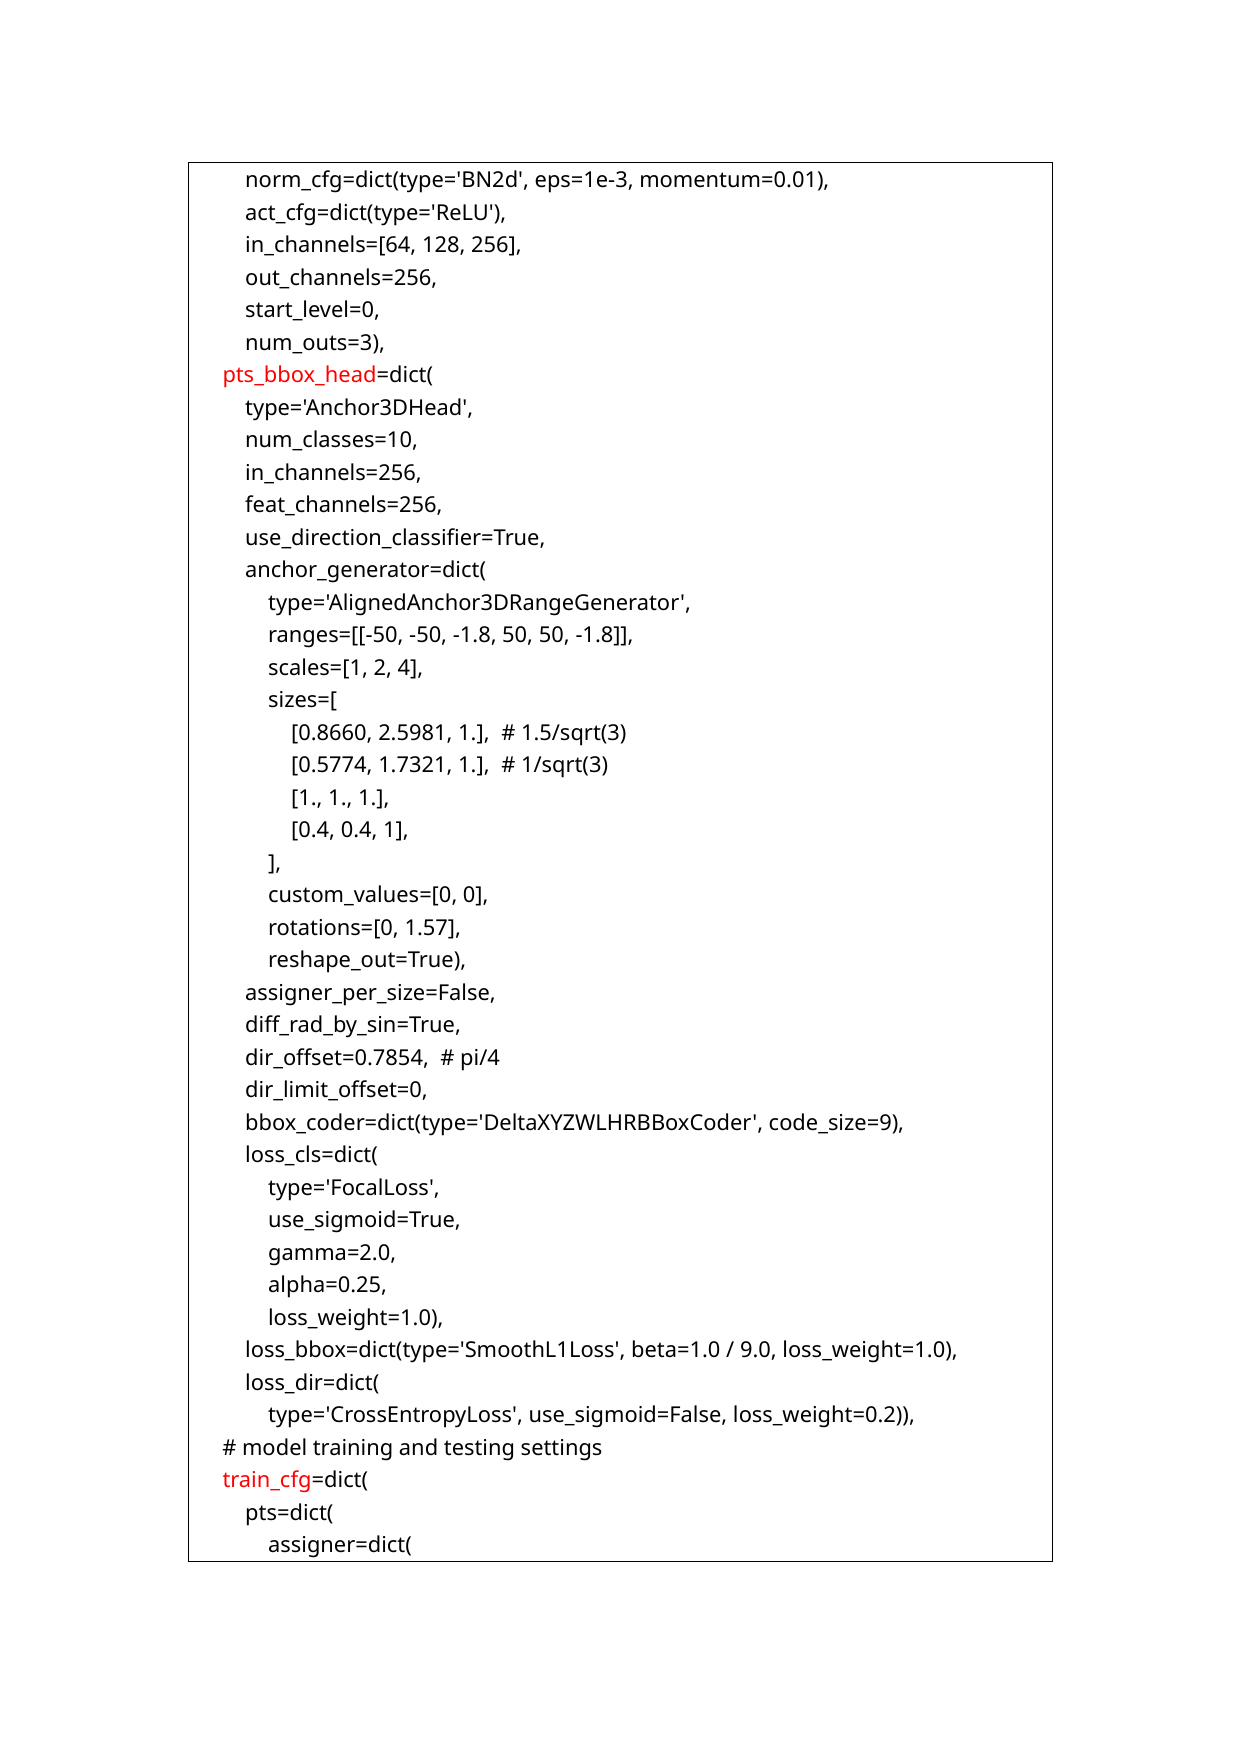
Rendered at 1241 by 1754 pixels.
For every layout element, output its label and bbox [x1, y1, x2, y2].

table_header [189, 163, 1052, 1561]
